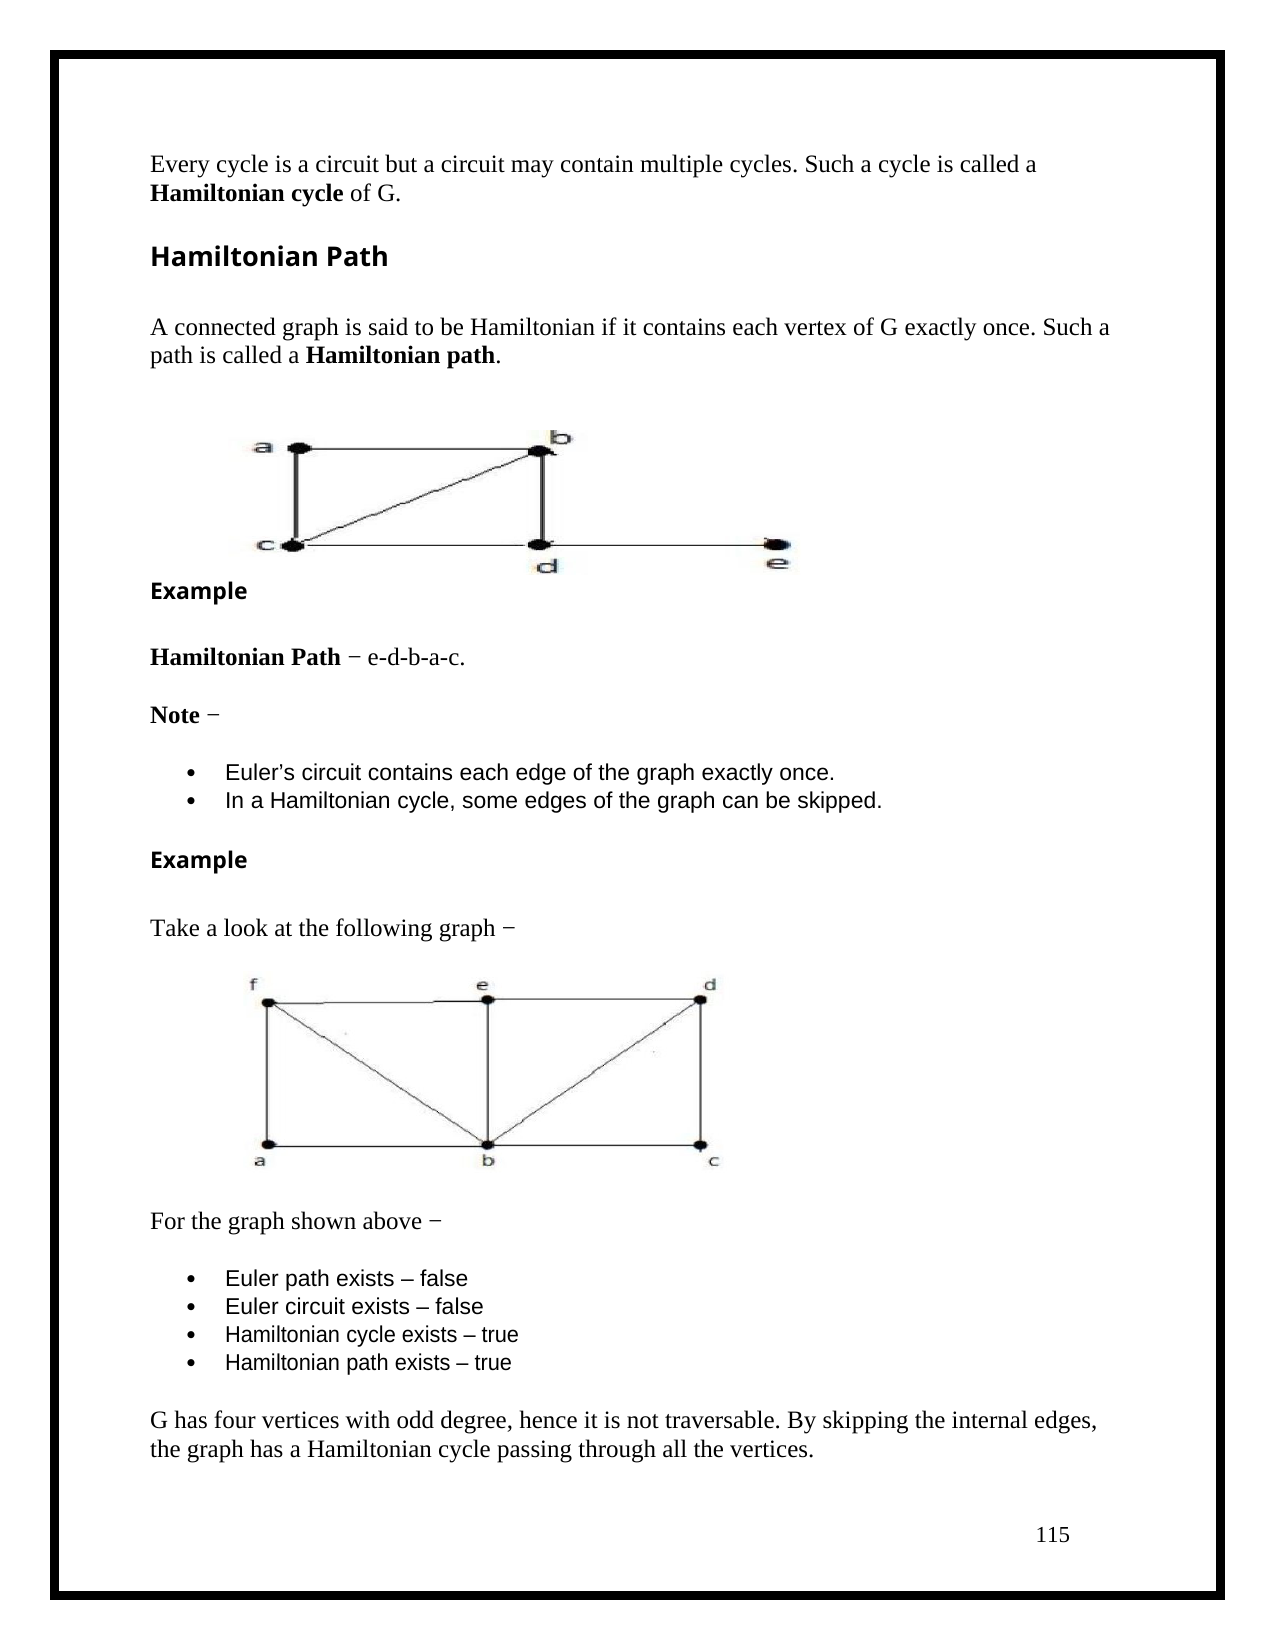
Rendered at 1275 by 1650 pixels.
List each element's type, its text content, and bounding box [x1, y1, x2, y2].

text Example [150, 844, 1181, 875]
list Hamiltonian cycle exists – true [187, 1321, 1181, 1347]
text Hamiltonian Path [150, 237, 1181, 274]
text Take a look at the following graph − [150, 913, 1181, 942]
list Euler path exists – false [187, 1265, 1181, 1291]
text Every cycle is a circuit but a circuit may contain multiple cycles. Such a cycle is called a [150, 149, 1181, 178]
list In a Hamiltonian cycle, some edges of the graph can be skipped. [187, 787, 1181, 813]
picture [228, 430, 802, 575]
text A connected graph is said to be Hamiltonian if it contains each vertex of G exactly once. Such a path is called a Hamiltonian path. [150, 313, 1121, 369]
text Hamiltonian Path − e-d-b-a-c. [150, 642, 1181, 671]
picture [243, 971, 731, 1173]
list Hamiltonian path exists – true [187, 1349, 1181, 1375]
list Euler’s circuit contains each edge of the graph exactly once. [187, 759, 1181, 785]
text Note − [150, 700, 1181, 729]
text G has four vertices with odd degree, hence it is not traversable. By skipping the internal edges, the graph has a Hamiltonian cycle passing through all the vertices. [150, 1405, 1102, 1463]
text Hamiltonian cycle of G. [150, 178, 1181, 207]
list Euler circuit exists – false [187, 1293, 1181, 1319]
text For the graph shown above − [150, 1206, 1181, 1235]
